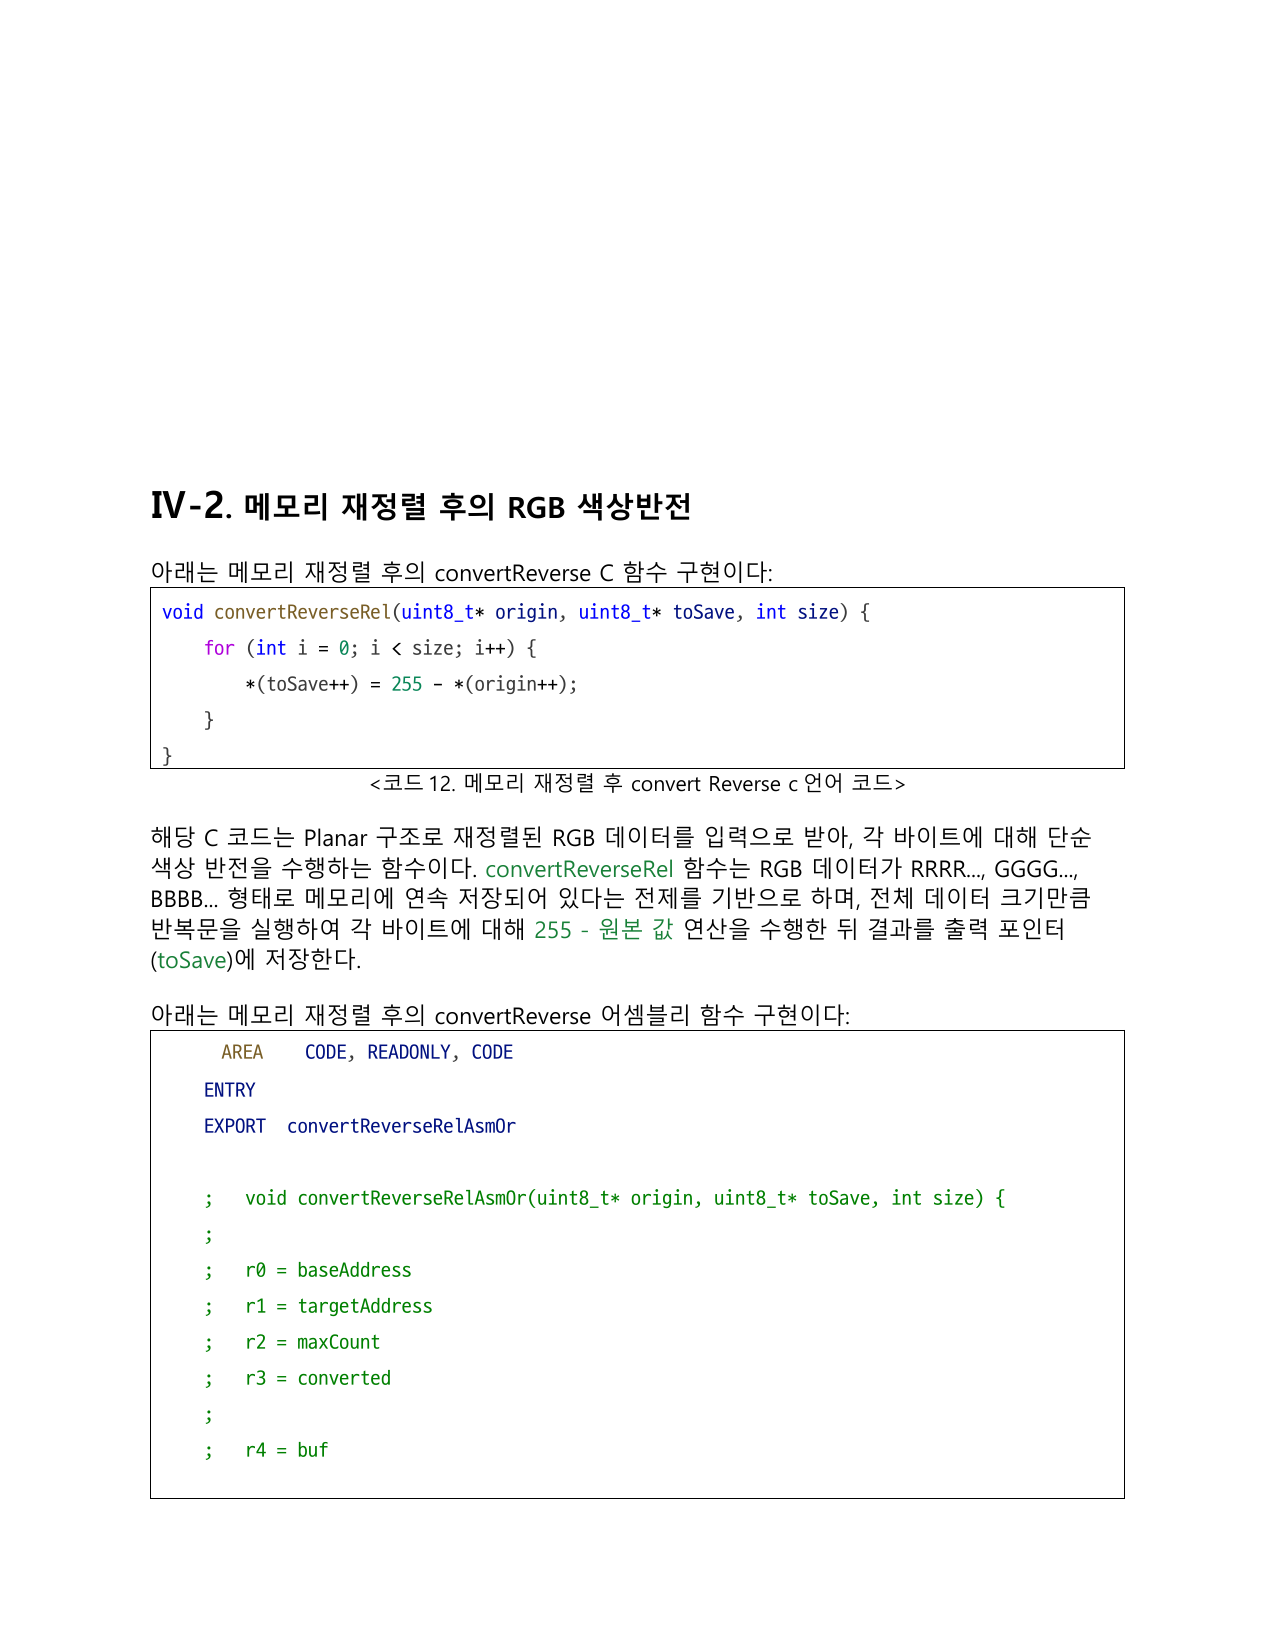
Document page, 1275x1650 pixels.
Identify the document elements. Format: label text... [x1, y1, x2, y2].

text 아래는 메모리 재정렬 후의 convertReverse 어셈블리 함수 구현이다: [150, 999, 1125, 1030]
text <코드12. 메모리 재정렬 후 convert Reverse c언어 코드> [150, 769, 1125, 797]
subtitle Ⅳ-2. 메모리 재정렬 후의 RGB 색상반전 [150, 478, 1125, 527]
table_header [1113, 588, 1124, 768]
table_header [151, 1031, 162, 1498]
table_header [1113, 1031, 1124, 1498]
text 아래는 메모리 재정렬 후의 convertReverse C 함수 구현이다: [150, 557, 1125, 587]
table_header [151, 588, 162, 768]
text 해당 C 코드는 Planar 구조로 재정렬된 RGB 데이터를 입력으로 받아, 각 바이트에 대해 단순 색상 반전을 수행하는 함수이다. convertReverseRel 함수는 RGB 데이터가 RRRR..., GGGG..., BBBB... 형태로 메모리에 연속 저장되어 있다는 전제를 기반으로 하며, 전체 데이터 크기만큼 반복문을 실행하여 각 바이트에 대해 연산을 수행한 뒤 결과를 출력 포인터(toSave)에 저장한다. [150, 822, 1125, 974]
